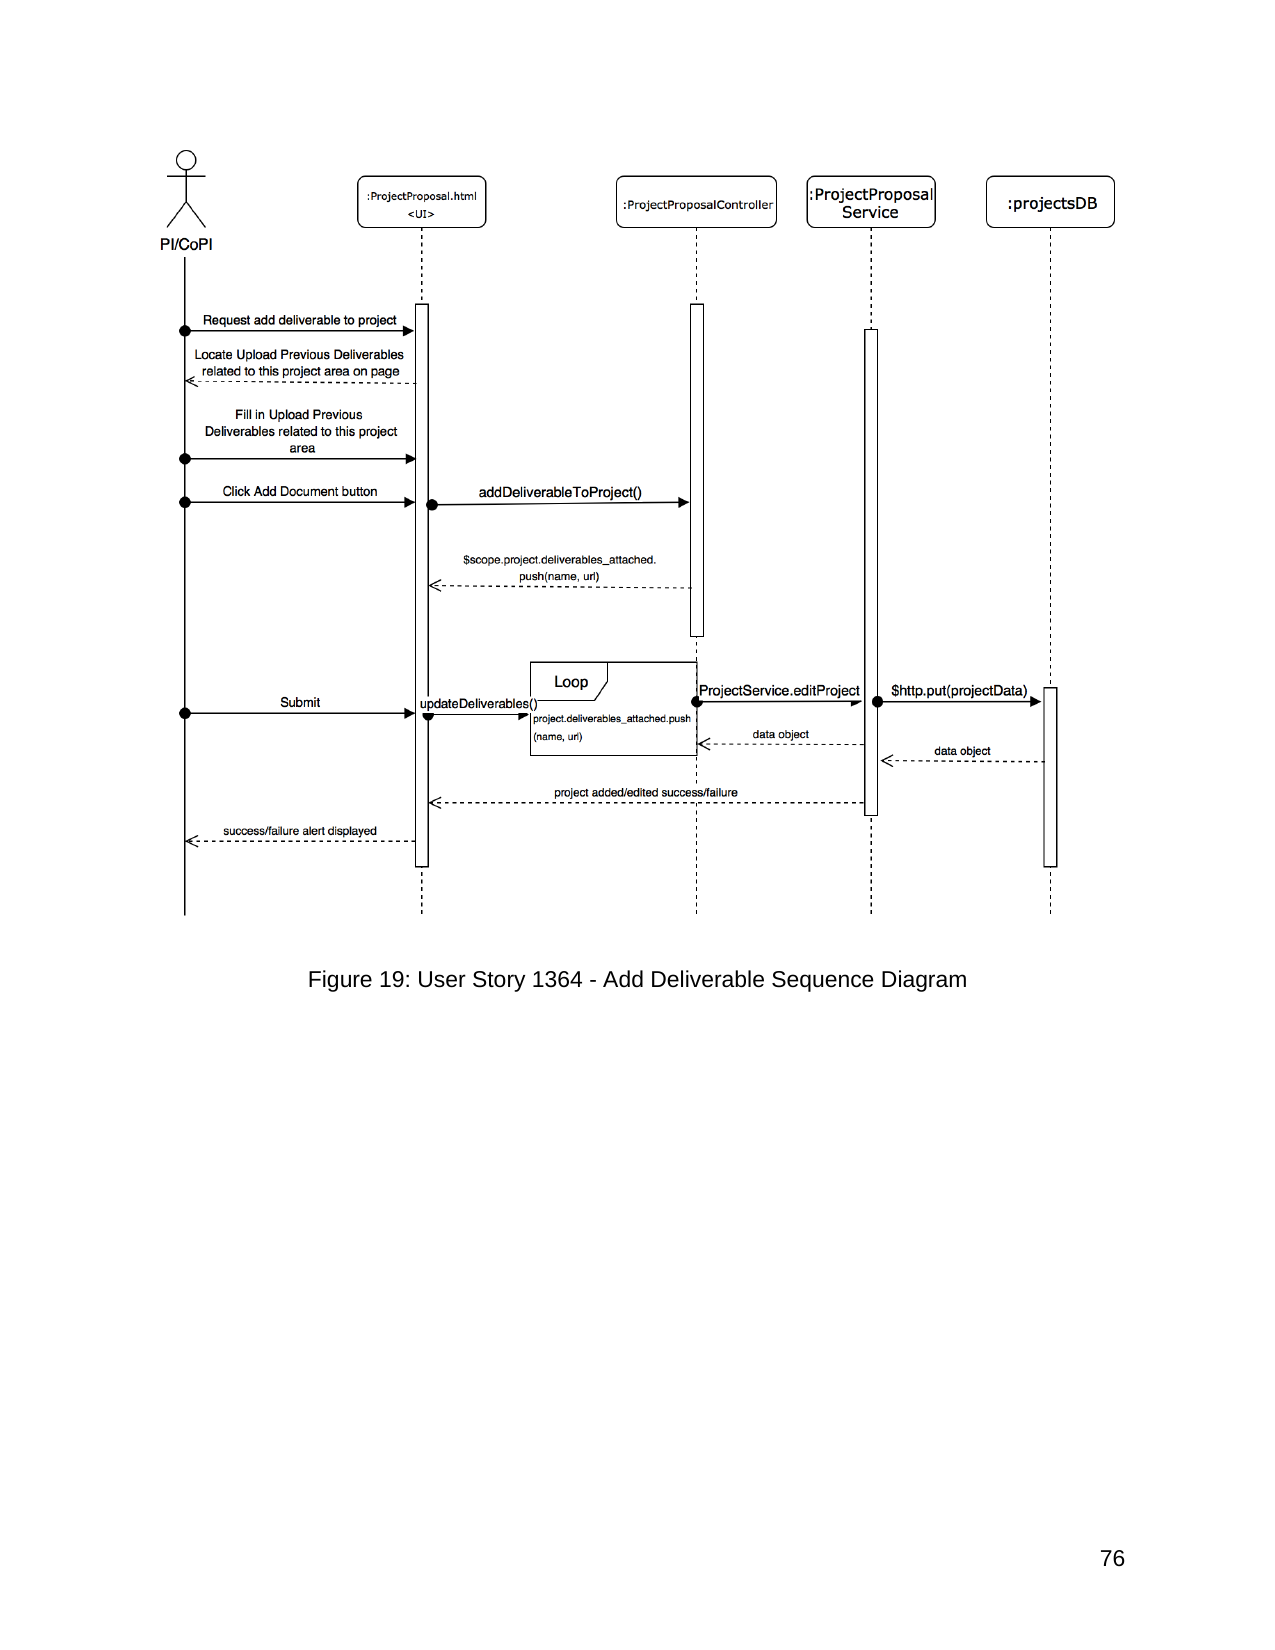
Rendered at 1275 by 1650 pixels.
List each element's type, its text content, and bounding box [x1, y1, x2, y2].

text Figure 19: User Story 1364 - Add Deliverable Sequence Diagram [150, 966, 1125, 993]
picture [159, 150, 1116, 963]
